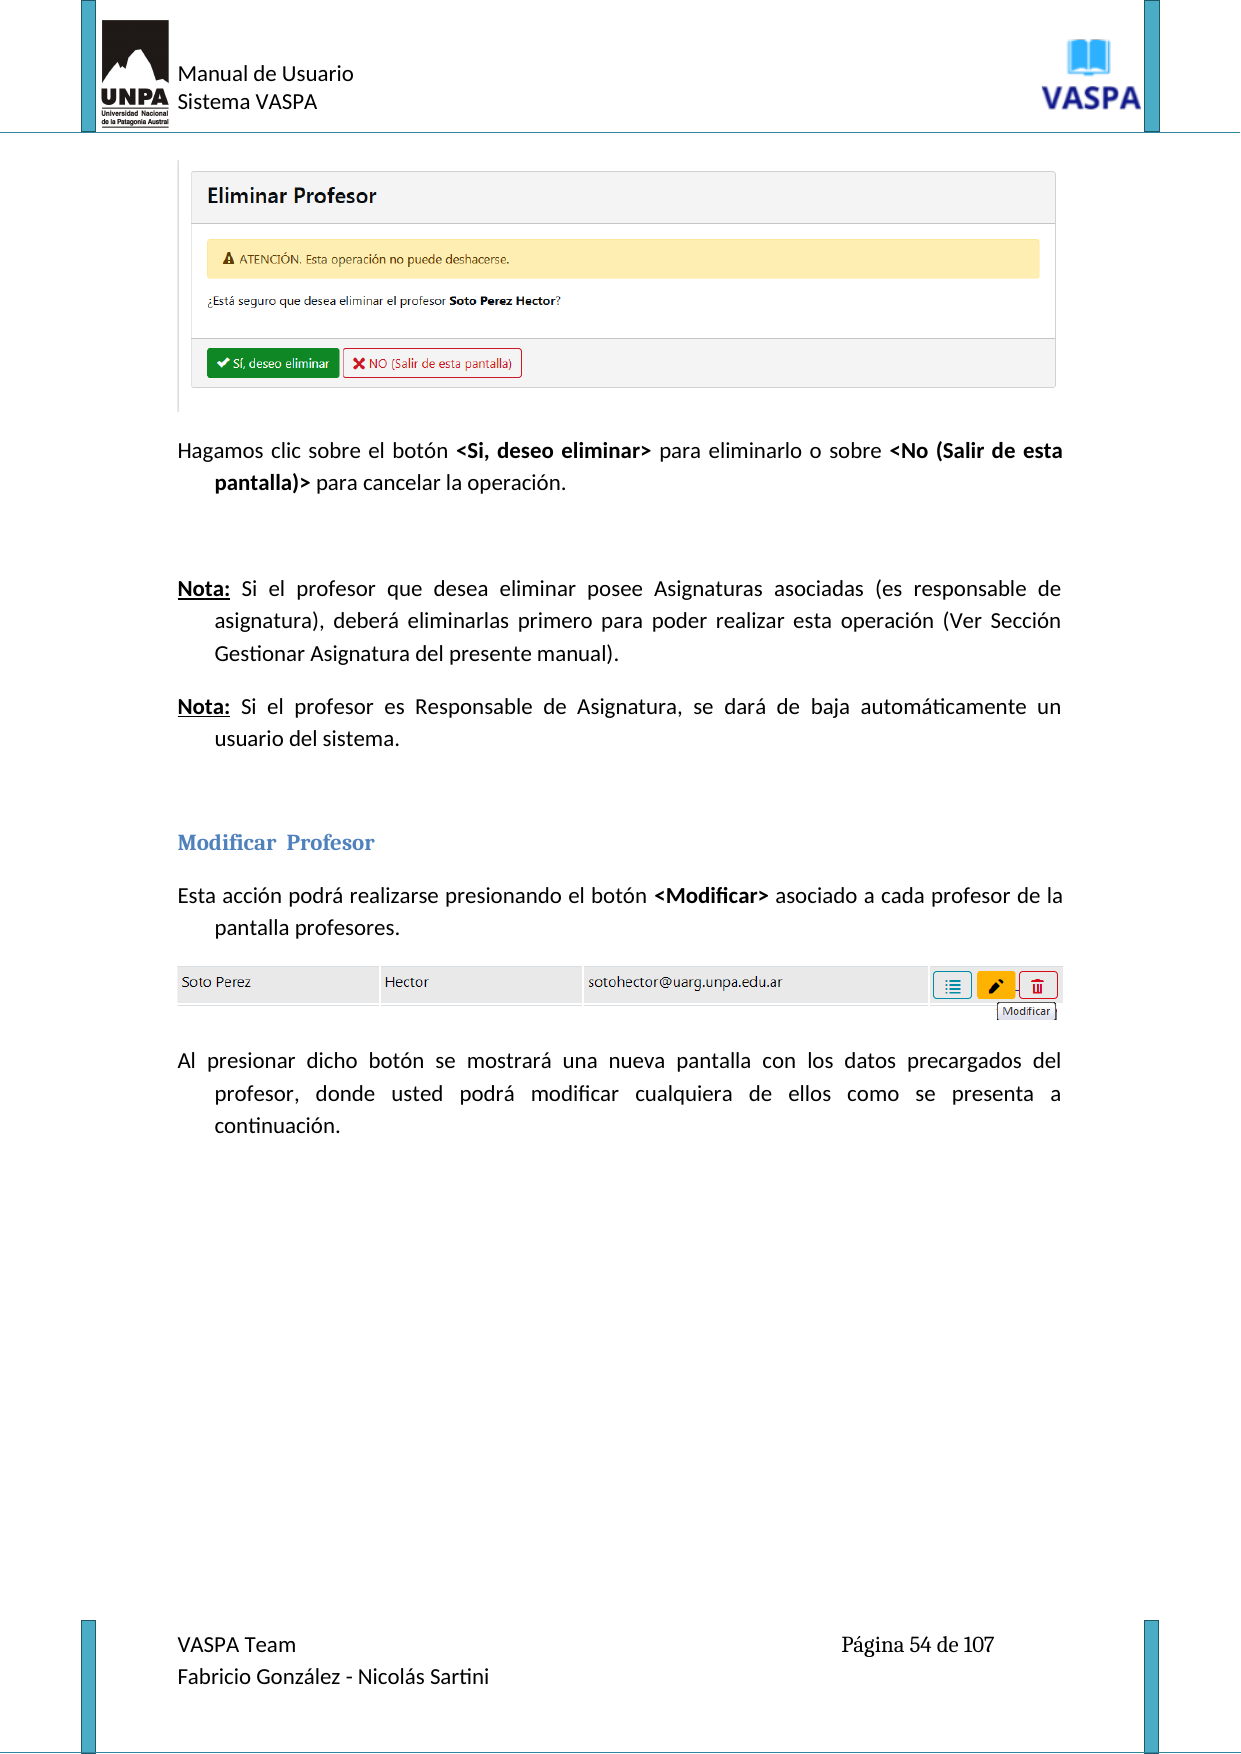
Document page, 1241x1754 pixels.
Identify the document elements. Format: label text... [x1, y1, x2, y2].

text Modificar Profesor [177, 830, 1063, 856]
text Al presionar dicho botón se mostrará una nueva pantalla con los datos precargados del profesor, donde usted podrá modificar cualquiera de ellos como se presenta a continuación. [177, 1047, 1063, 1139]
picture [1036, 19, 1146, 129]
text Hagamos clic sobre el botón <Si, deseo eliminar> para eliminarlo o sobre <No (Salir de esta pantalla)> para cancelar la operación. [177, 436, 1063, 496]
text Nota: Si el profesor que desea eliminar posee Asignaturas asociadas (es responsable de asignatura), deberá eliminarlas primero para poder realizar esta operación (Ver Sección Gestionar Asignatura del presente manual). [177, 574, 1063, 667]
picture [177, 966, 1063, 1022]
picture [177, 160, 1063, 412]
text Nota: Si el profesor es Responsable de Asignatura, se dará de baja automáticamente un usuario del sistema. [177, 692, 1063, 752]
text Esta acción podrá realizarse presionando el botón <Modificar> asociado a cada profesor de la pantalla profesores. [177, 881, 1063, 941]
picture [100, 18, 170, 129]
